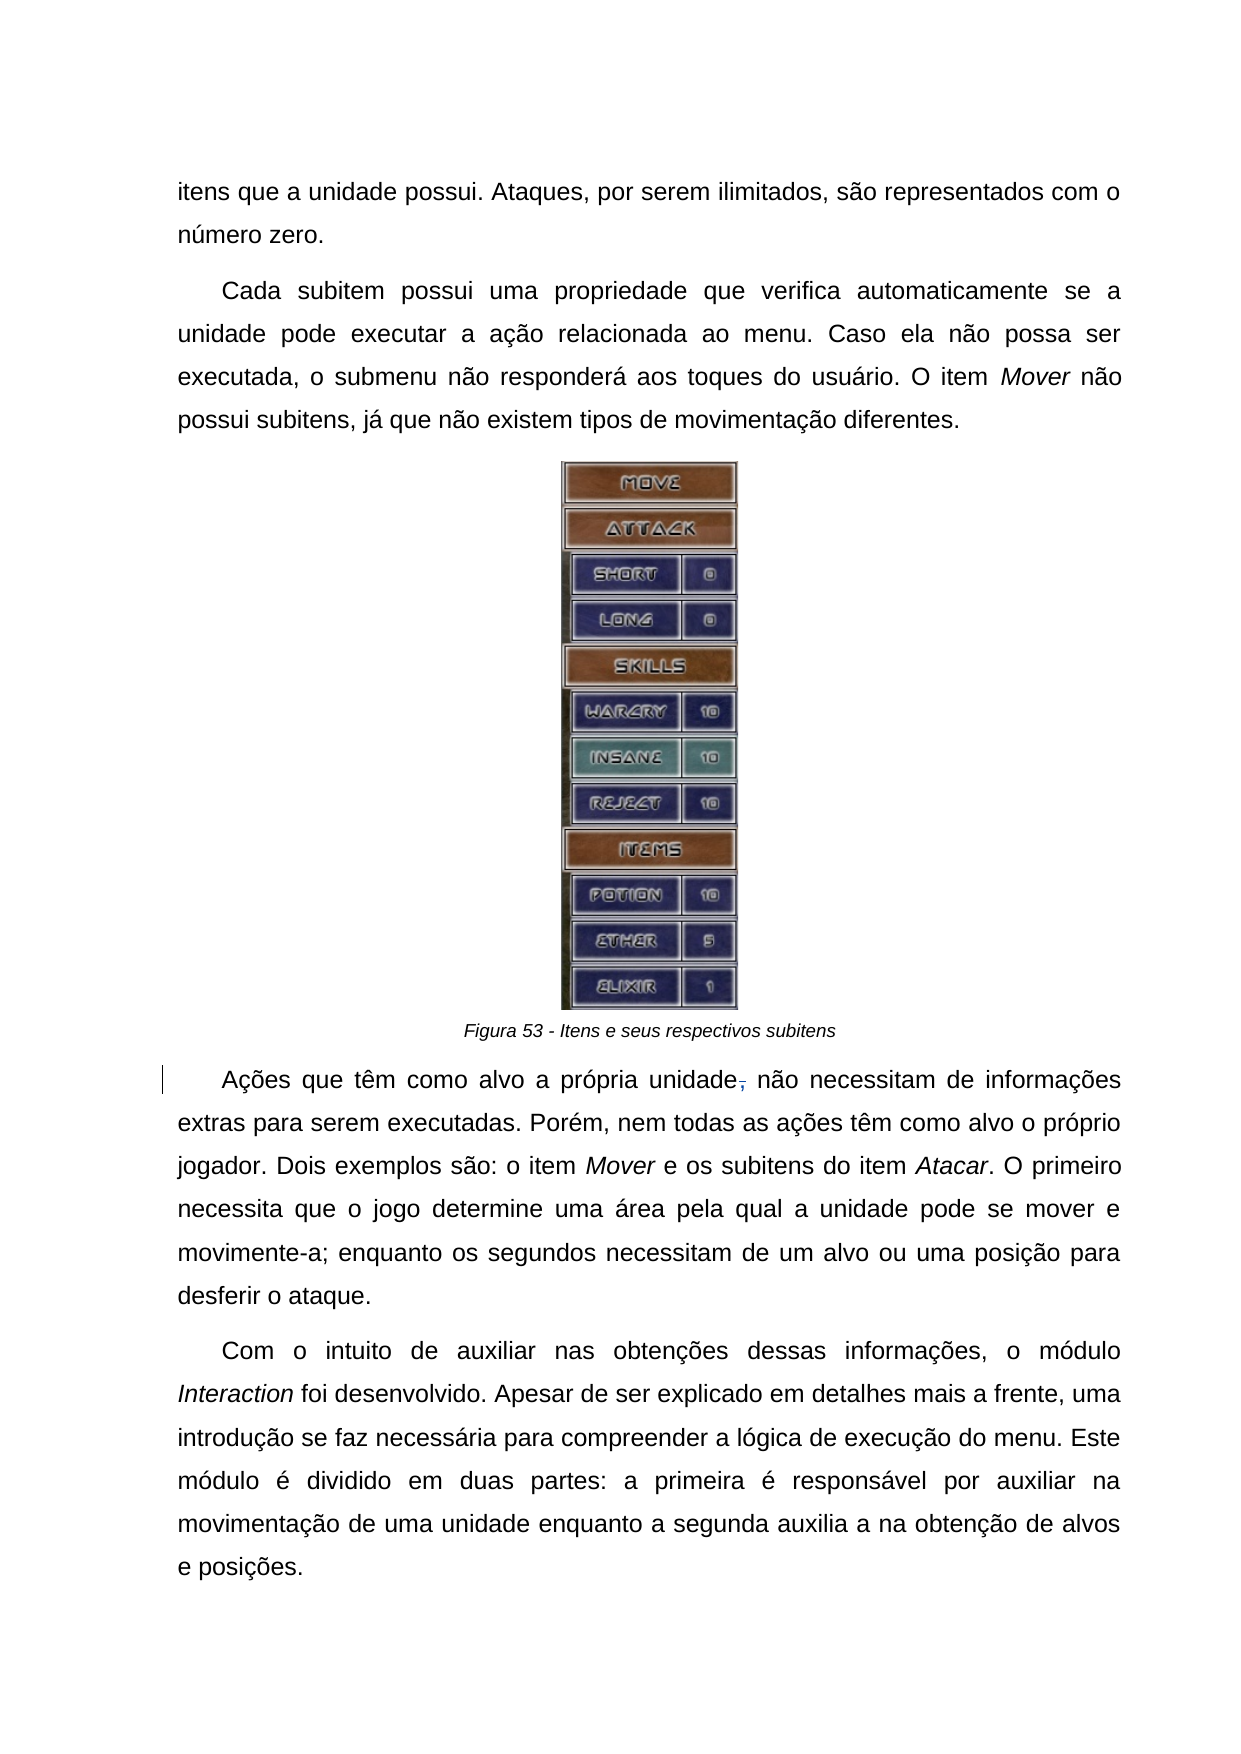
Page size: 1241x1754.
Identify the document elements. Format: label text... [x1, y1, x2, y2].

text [177, 177, 1122, 249]
text Ações que têm como alvo a própria unidade não necessitam de informações extras para serem executadas. Porém, nem todas as ações têm como alvo o próprio jogador. Dois exemplos são: o item Mover e os subitens do item Atacar. O primeiro necessita que o jogo determine uma área pela qual a unidade pode se mover e movimente-a; enquanto os segundos necessitam de um alvo ou uma posição para desferir o ataque. [177, 1065, 1122, 1309]
text Com o intuito de auxiliar nas obtenções dessas informações, o módulo Interaction foi desenvolvido. Apesar de ser explicado em detalhes mais a frente, uma introdução se faz necessária para compreender a lógica de execução do menu. Este módulo é dividido em duas partes: a primeira é responsável por auxiliar na movimentação de uma unidade enquanto a segunda auxilia a na obtenção de alvos e posições. [177, 1336, 1122, 1581]
picture [561, 461, 739, 1010]
text Cada subitem possui uma propriedade que verifica automaticamente se a unidade pode executar a ação relacionada ao menu. Caso ela não possa ser executada, o submenu não responderá aos toques do usuário. O item Mover não possui subitens, já que não existem tipos de movimentação diferentes. [177, 276, 1122, 434]
